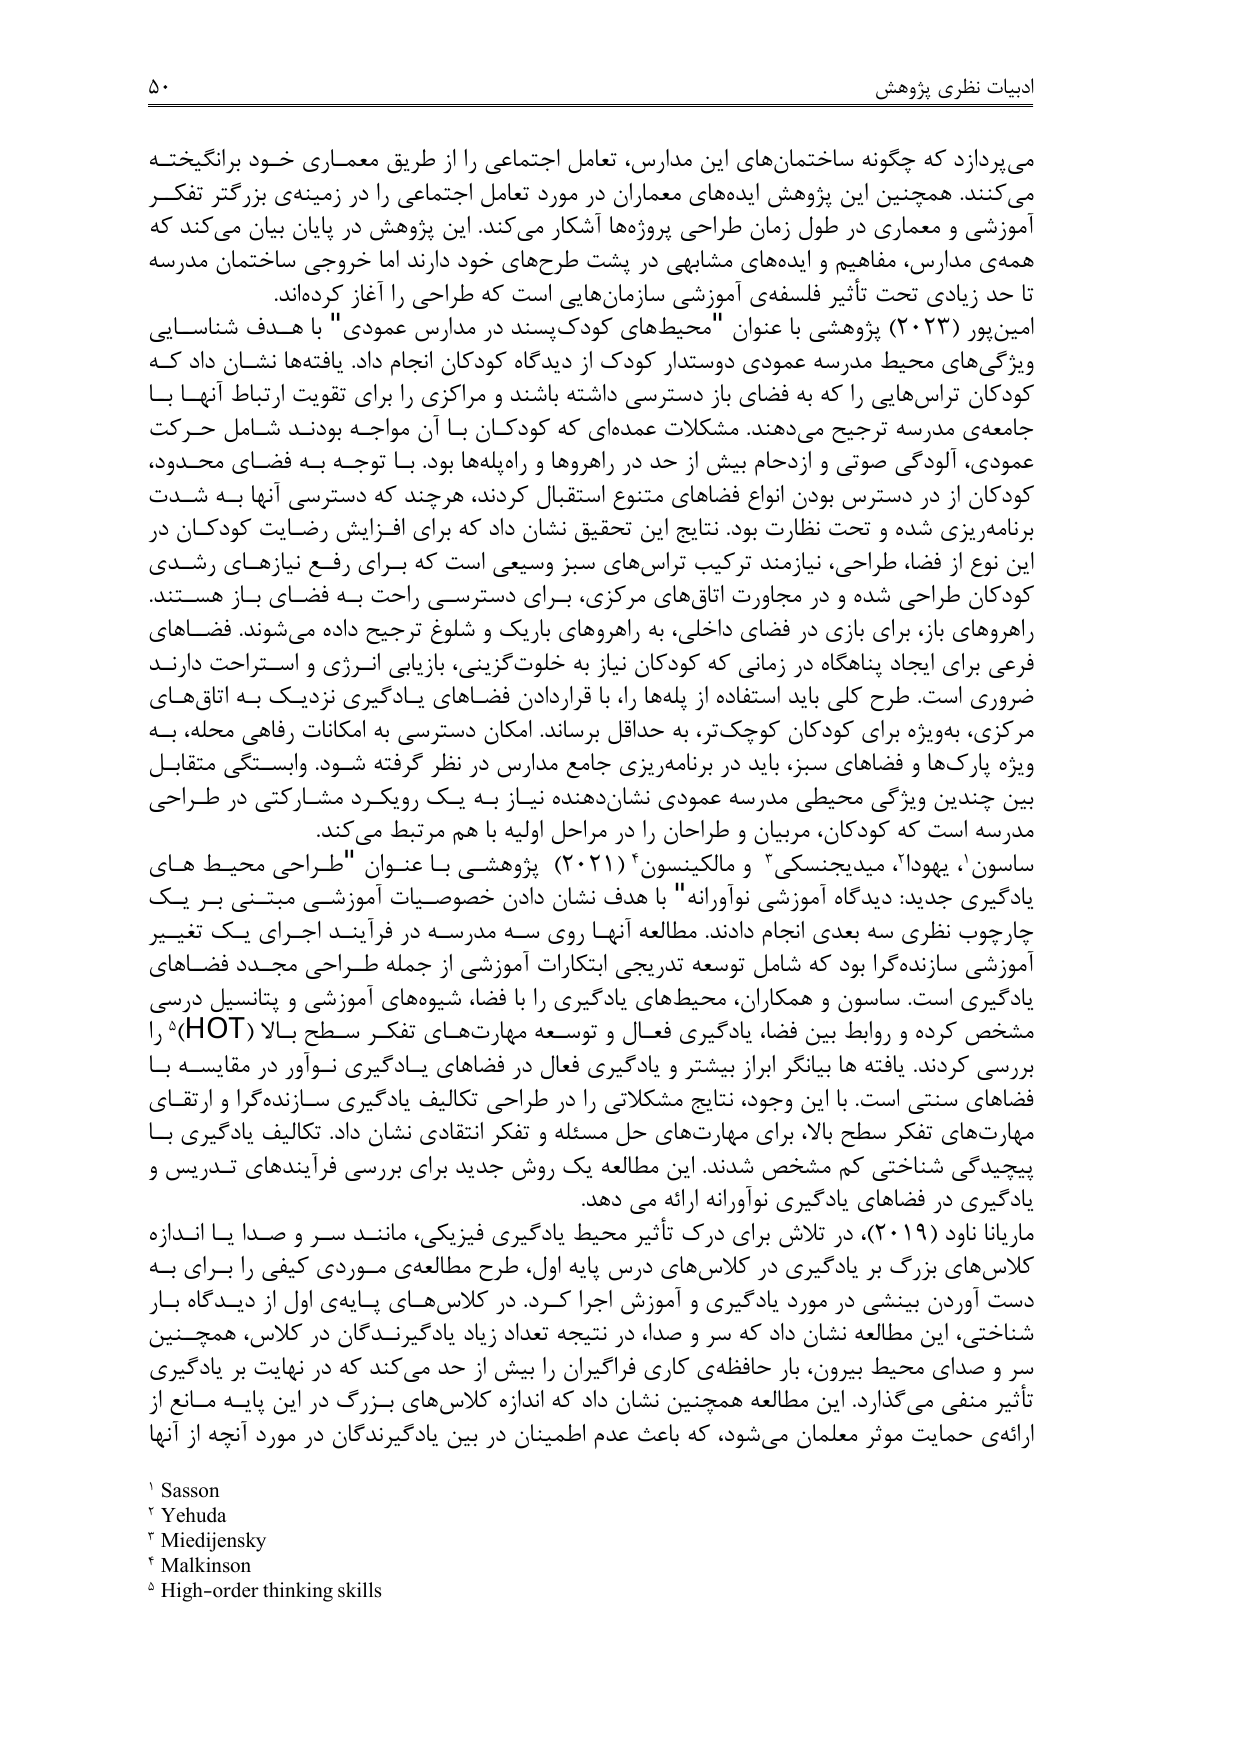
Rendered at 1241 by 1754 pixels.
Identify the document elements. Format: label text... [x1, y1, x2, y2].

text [148, 1221, 1033, 1451]
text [148, 148, 1033, 311]
text امین‌پور (2023) پژوهشی با عنوان "محیط‌های کودک‌پسند در مدارس عمودی" با هدف شناسایی ویژگی‌های محیط مدرسه عمودی دوستدار کودک از دیدگاه کودکان انجام داد. یافته‌ها نشان داد که کودکان تراس‌هایی را که به فضای باز دسترسی داشته باشند و مراکزی را برای تقویت ارتباط آنها با جامعه‌ی مدرسه ترجیح می‌دهند. مشکلات عمده‌ای که کودکان با آن مواجه بودند شامل حرکت عمودی، آلودگی صوتی و ازدحام بیش از حد در راهروها و راه‌پله‌ها بود. با توجه به فضای محدود، کودکان از در دسترس بودن انواع فضاهای متنوع استقبال کردند، هرچند که دسترسی آنها به شدت برنامه‌ریزی شده و تحت نظارت بود. نتایج این تحقیق نشان داد که برای افزایش رضایت کودکان در این نوع از فضا، طراحی، نیازمند ترکیب تراس‌های سبز وسیعی است که برای رفع نیازهای رشدی کودکان طراحی شده و در مجاورت اتاق‌های مرکزی، برای دسترسی راحت‌ به فضای باز هستند. راهروهای باز، برای بازی در فضای داخلی، به راهروهای باریک و شلوغ ترجیح داده می‌شوند. فضاهای فرعی برای ایجاد پناهگاه در زمانی که کودکان نیاز به خلوت‌گزینی، بازیابی انرژی و استراحت دارند ضروری است. طرح کلی باید استفاده از پله‌ها را، با قراردادن فضاهای یادگیری نزدیک به اتاق‌های مرکزی، به‌ویژه برای کودکان کوچک‌تر، به حداقل برساند. امکان دسترسی به امکانات رفاهی محله، به ویژه پارک‌ها و فضاهای سبز، باید در برنامه‌ریزی جامع مدارس در نظر گرفته شود. وابستگی متقابل بین چندین ویژگی محیطی مدرسه عمودی نشان‌دهنده نیاز به یک رویکرد مشارکتی در طراحی مدرسه است که کودکان، مربیان و طراحان را در مراحل اولیه با هم مرتبط می‌کند. [148, 315, 1033, 848]
text ساسون، یهودا، میدیجنسکی و مالکینسون (2021) پژوهشی با عنوان "طراحی محیط های یادگیری جدید: دیدگاه آموزشی نوآورانه" با هدف نشان دادن خصوصیات آموزشی مبتنی بر یک چارچوب نظری سه بعدی انجام دادند. مطالعه آنها روی سه مدرسه در فرآیند اجرای یک تغییر آموزشی سازنده‌گرا بود که شامل توسعه تدریجی ابتکارات آموزشی از جمله طراحی مجدد فضاهای یادگیری است. ساسون و همکاران، محیط‌های یادگیری را با فضا، شیوه‌های آموزشی و پتانسیل درسی مشخص کرده و روابط بین فضا، یادگیری فعال و توسعه مهارت‌های تفکر سطح بالا (HOT) را بررسی کردند. یافته ها بیانگر ابراز بیشتر و یادگیری فعال در فضاهای یادگیری نوآور در مقایسه با فضاهای سنتی است. با این وجود، نتایج مشکلاتی را در طراحی تکالیف یادگیری سازنده‌گرا و ارتقای مهارت‌های تفکر سطح بالا، برای مهارت‌های حل مسئله و تفکر انتقادی نشان داد. تکالیف یادگیری با پیچیدگی شناختی کم مشخص شدند. این مطالعه یک روش جدید برای بررسی فرآیندهای تدریس و یادگیری در فضاهای یادگیری نوآورانه ارائه می دهد. [148, 852, 1033, 1217]
